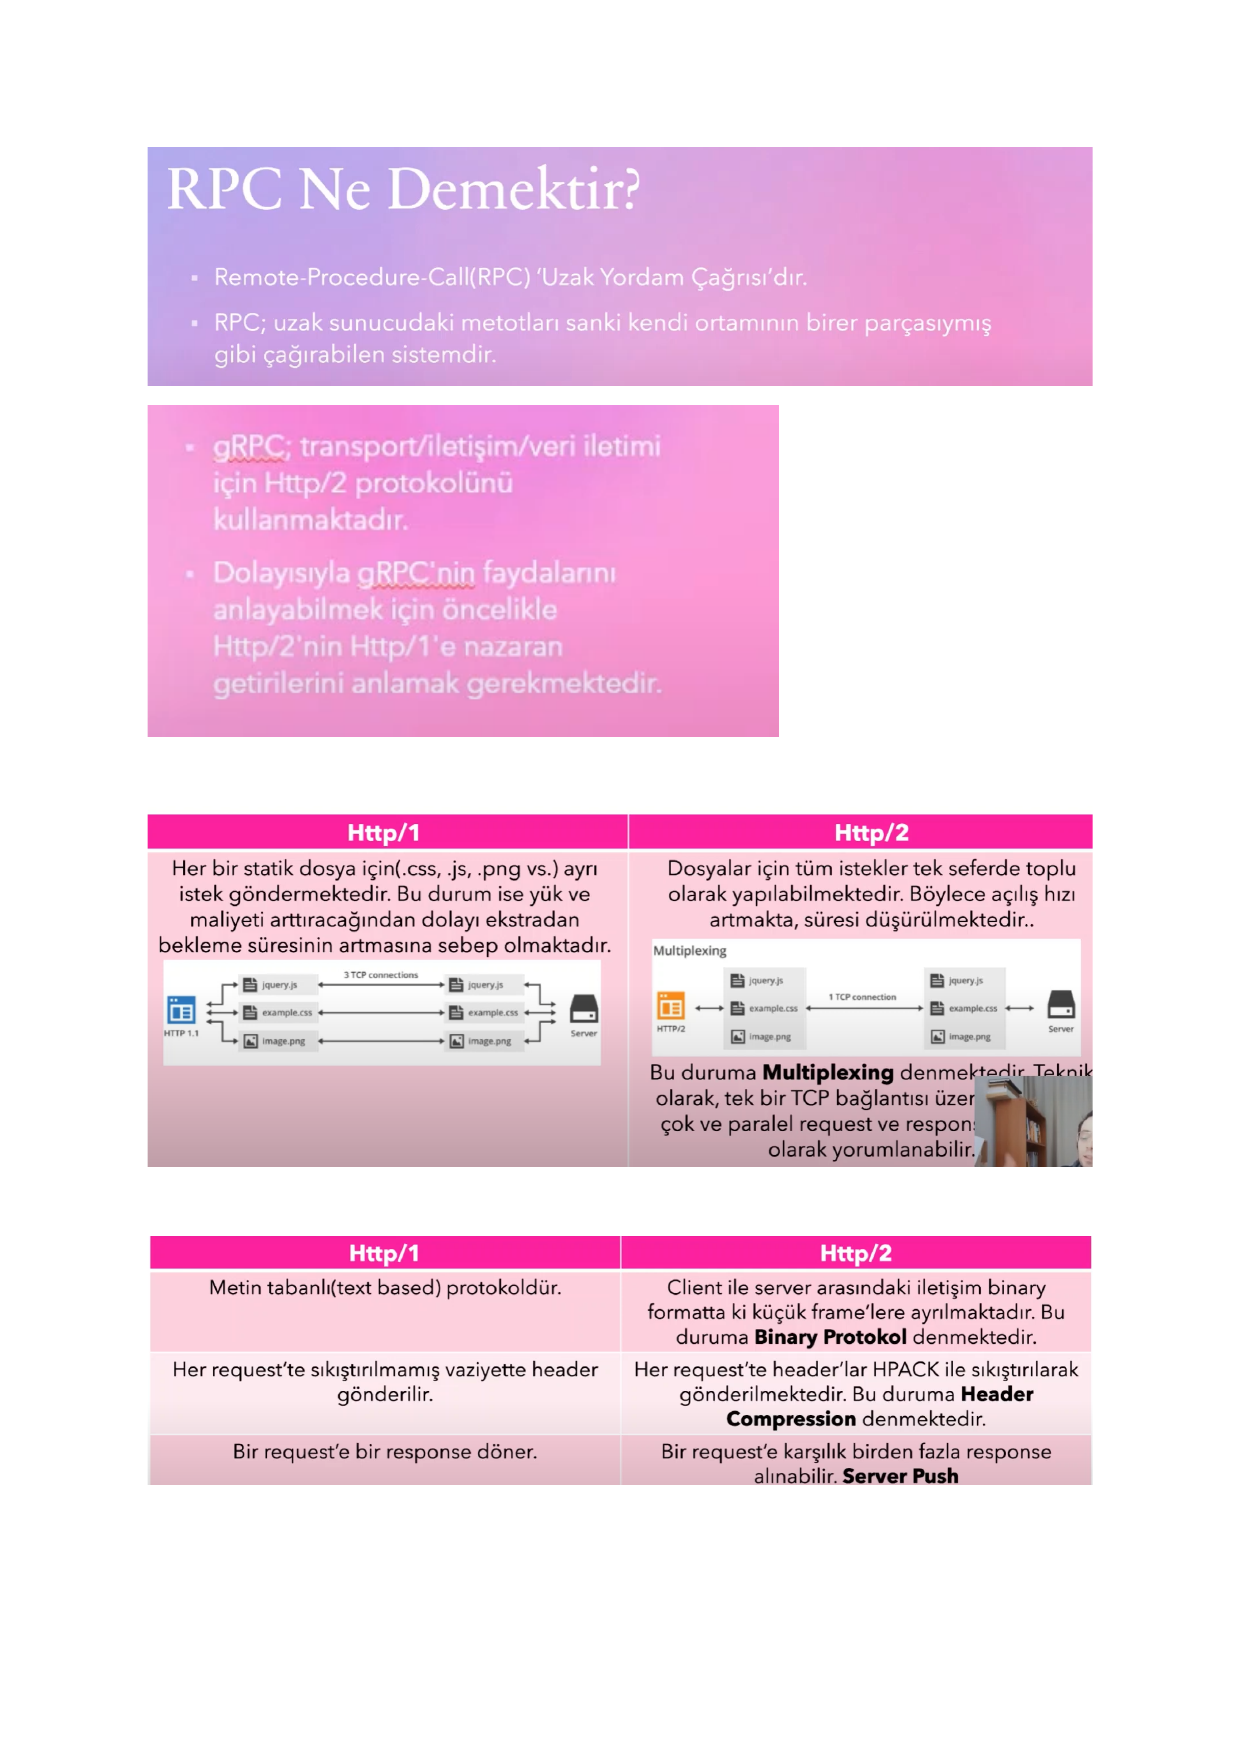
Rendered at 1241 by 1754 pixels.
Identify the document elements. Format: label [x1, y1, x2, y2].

picture [147, 1236, 1093, 1485]
picture [147, 806, 1093, 1167]
picture [147, 405, 779, 737]
picture [147, 147, 1093, 386]
